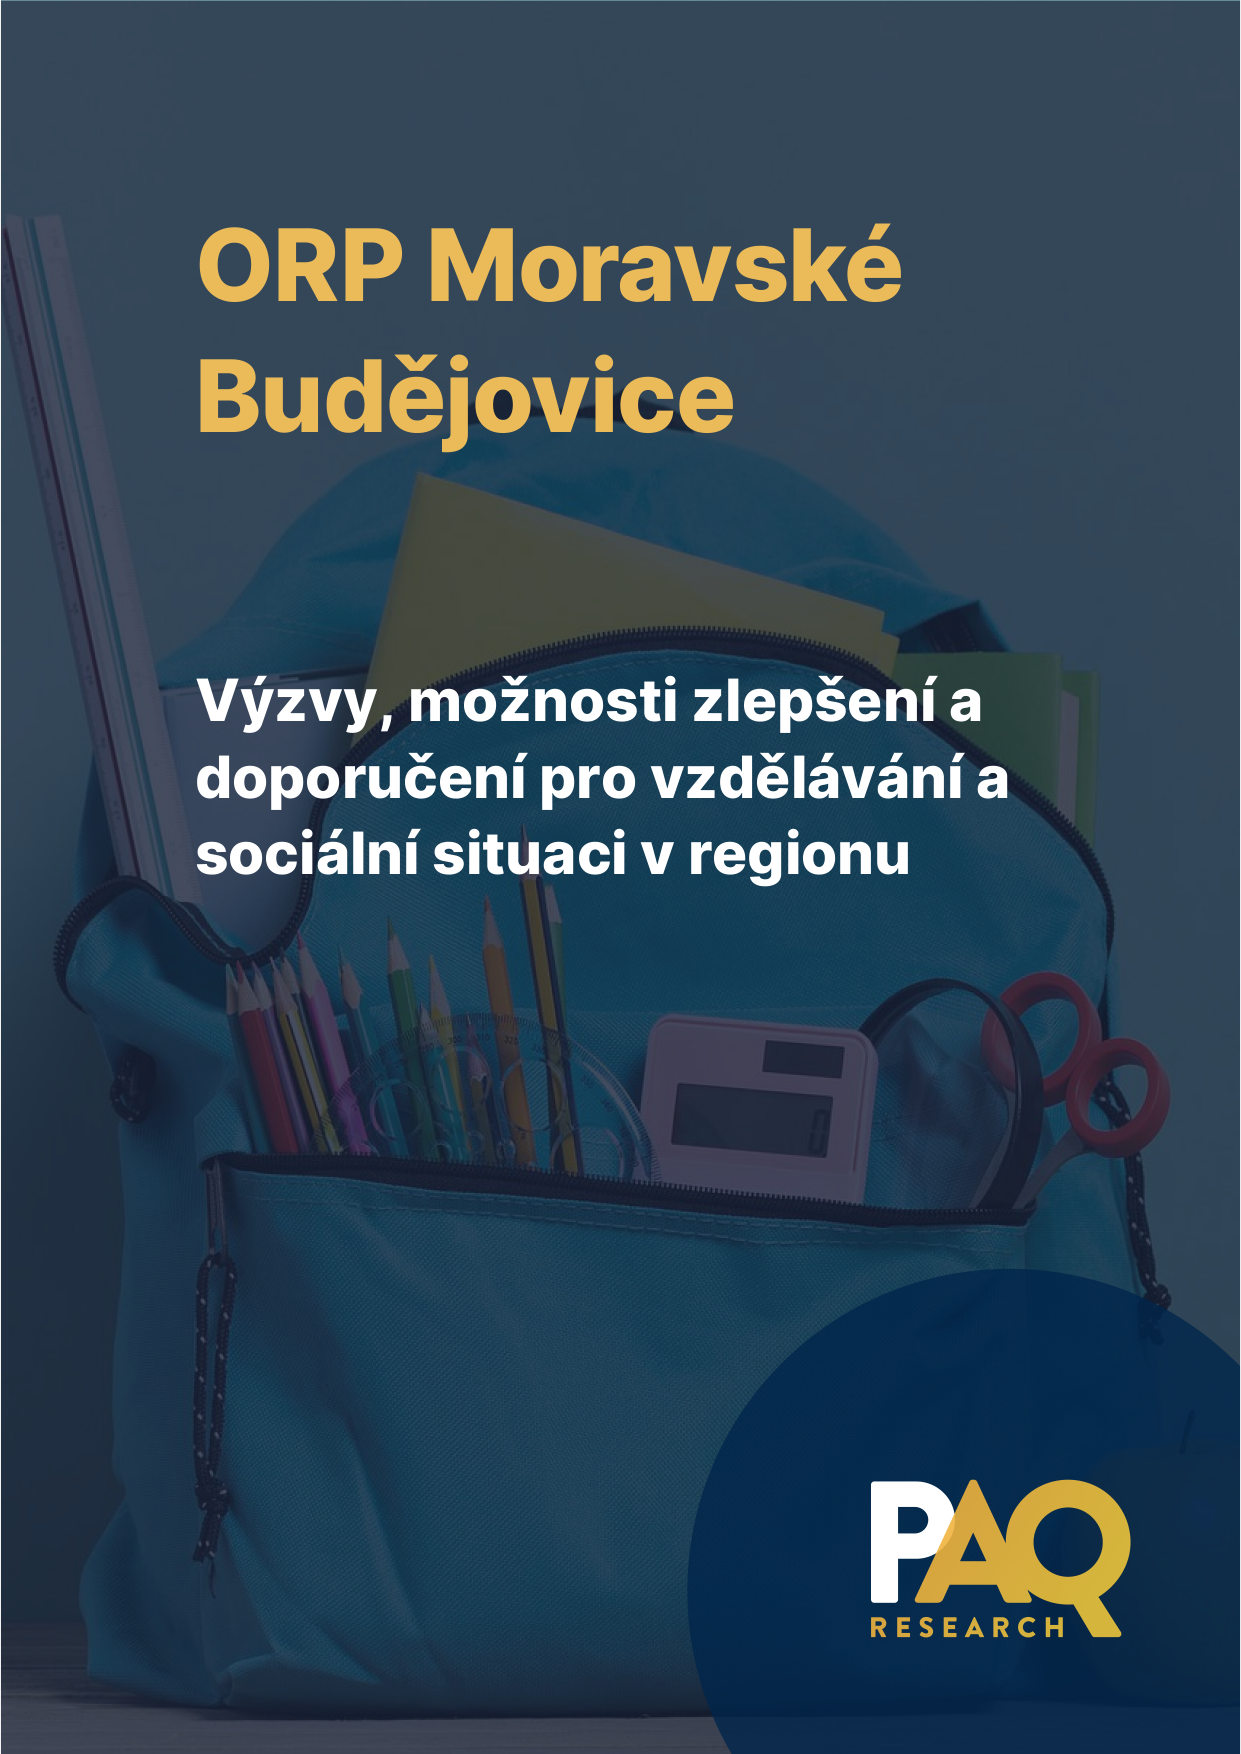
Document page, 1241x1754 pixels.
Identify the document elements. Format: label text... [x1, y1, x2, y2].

text Výzvy, možnosti zlepšení a doporučení pro vzdělávání a sociální situaci v regionu [195, 665, 1045, 888]
text ORP Moravské Budějovice [195, 205, 1045, 457]
picture [0, 0, 1241, 1754]
